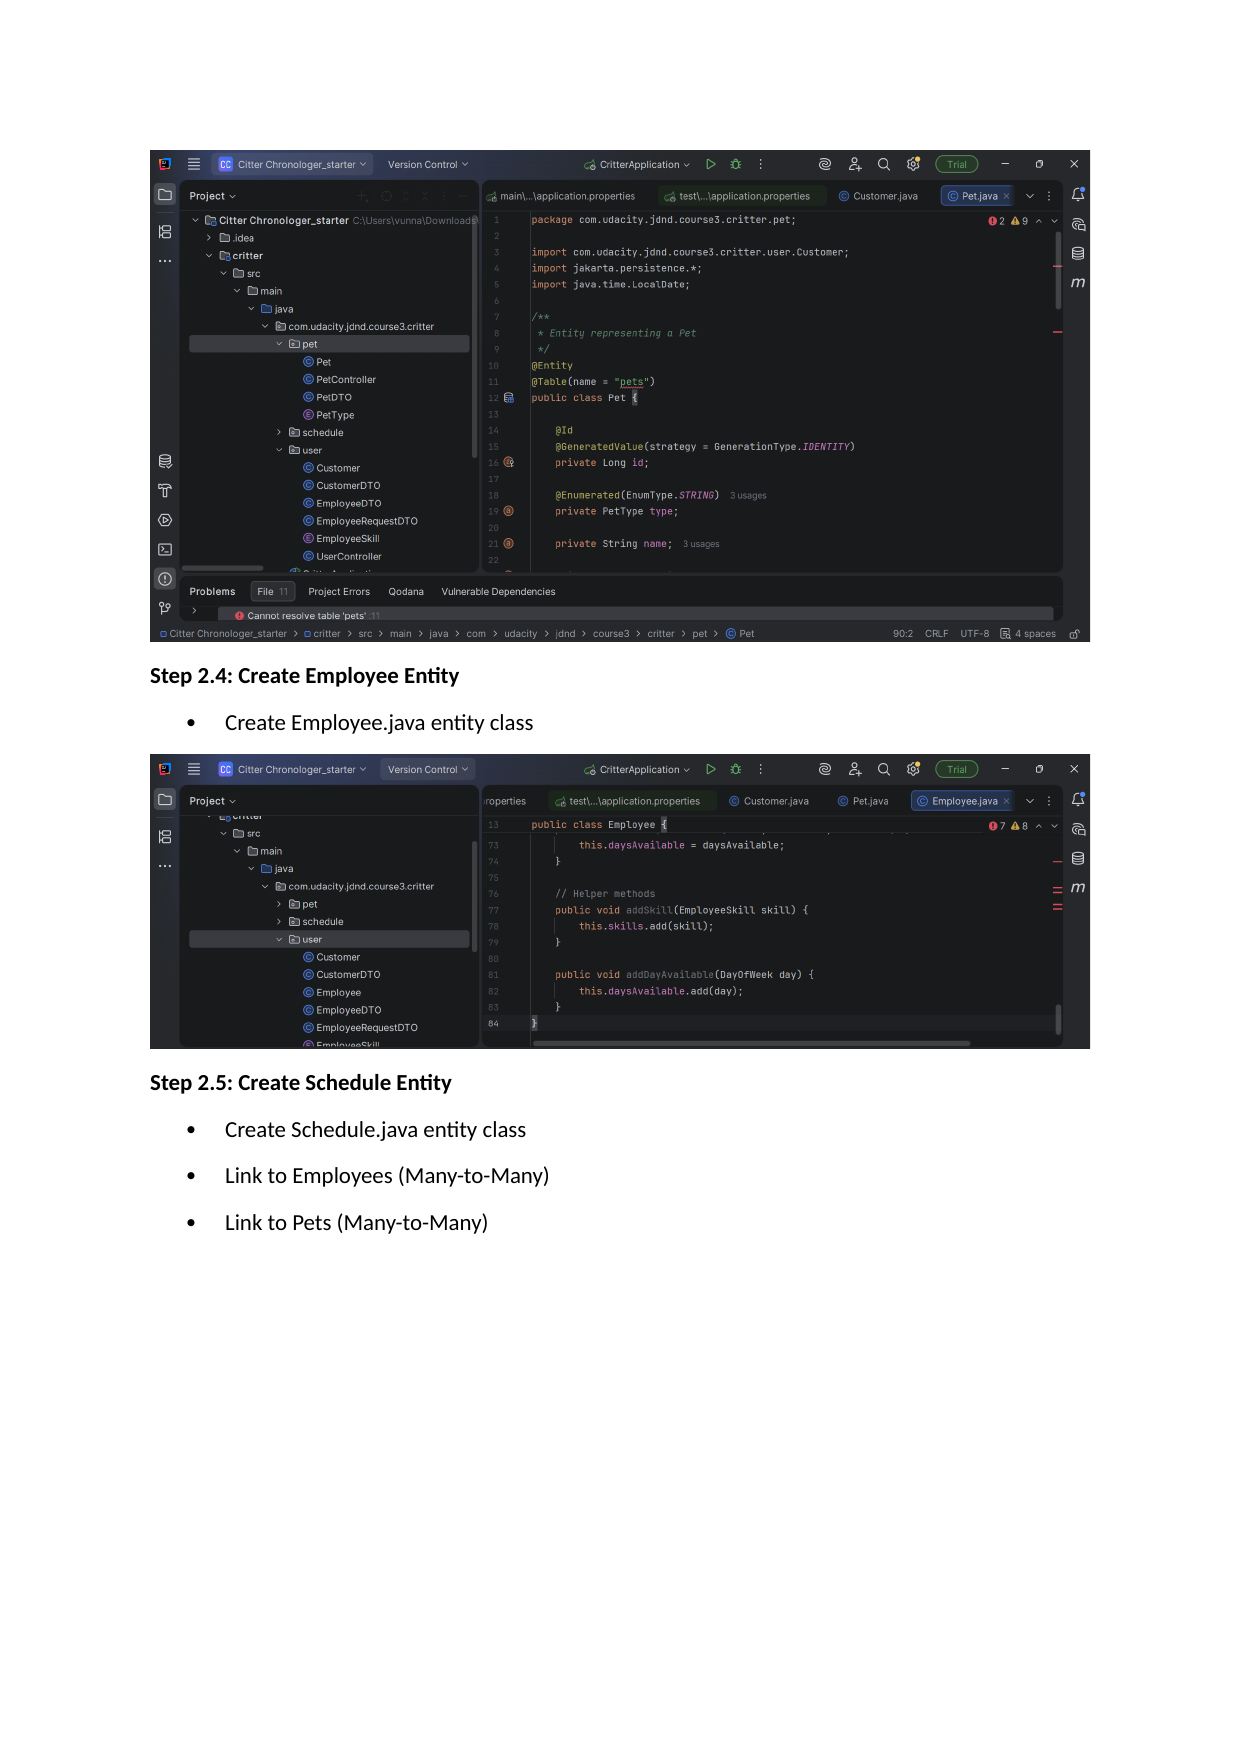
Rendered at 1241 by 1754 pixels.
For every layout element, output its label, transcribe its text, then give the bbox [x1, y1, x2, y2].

text Step 2.4: Create Employee Entity [150, 661, 1090, 689]
picture [150, 150, 1091, 642]
text Step 2.5: Create Schedule Entity [150, 1068, 1090, 1096]
list Link to Pets (Many-to-Many) [187, 1208, 1090, 1236]
picture [150, 754, 1091, 1049]
list Create Schedule.java entity class [187, 1115, 1090, 1143]
list Create Employee.java entity class [187, 708, 1090, 736]
list Link to Employees (Many-to-Many) [187, 1162, 1090, 1189]
